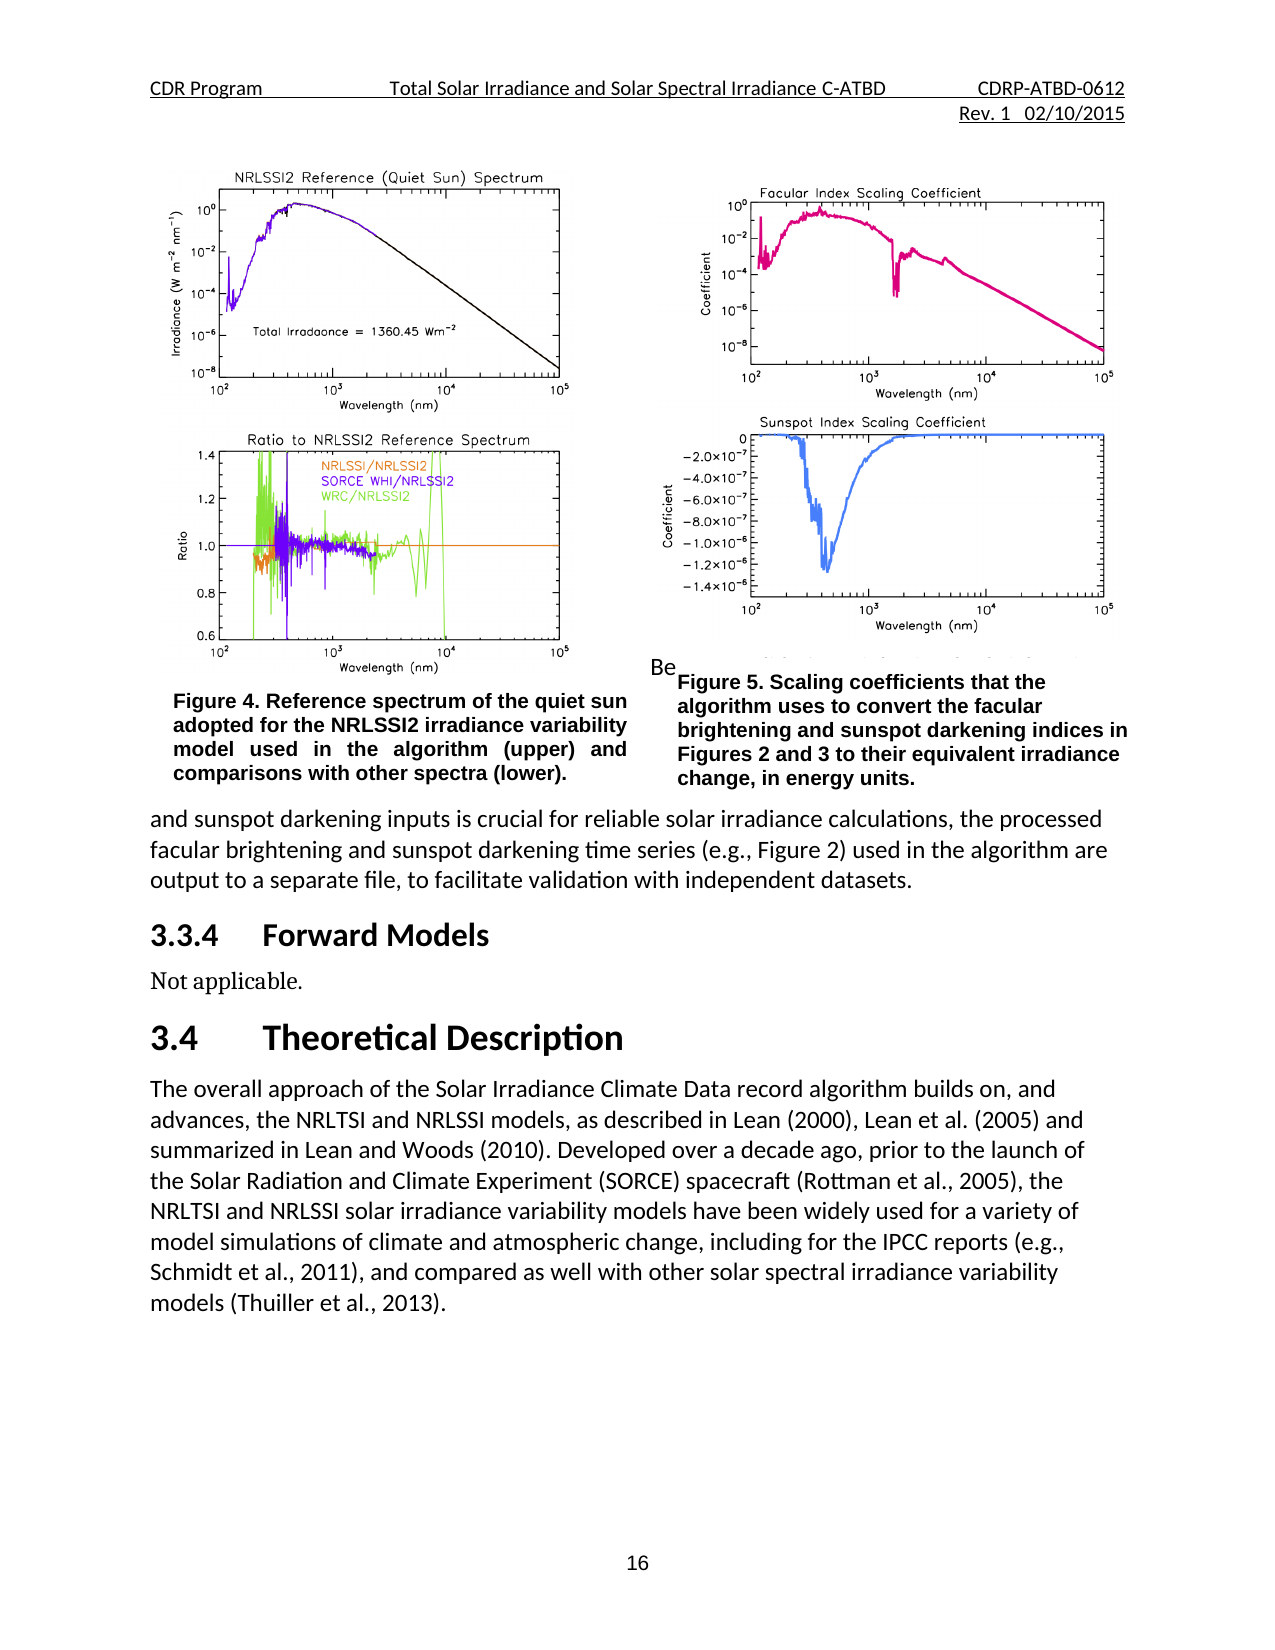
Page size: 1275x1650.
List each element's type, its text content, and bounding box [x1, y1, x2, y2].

subtitle Forward Models [150, 914, 1125, 954]
subtitle Theoretical Description [150, 1014, 1125, 1060]
text Not applicable. [150, 967, 1125, 996]
text Because validation of the facular brightening and sunspot darkening inputs is crucial for reliable solar irradiance calculations, the processed facular brightening and sunspot darkening time series (e.g., Figure 2) used in the algorithm are output to a separate file, to facilitate validation with independent datasets. [150, 651, 1125, 895]
picture [161, 170, 574, 676]
picture [653, 188, 1124, 639]
text The overall approach of the Solar Irradiance Climate Data record algorithm builds on, and advances, the NRLTSI and NRLSSI models, as described in Lean (2000), Lean et al. (2005) and summarized in Lean and Woods (2010). Developed over a decade ago, prior to the launch of the Solar Radiation and Climate Experiment (SORCE) spacecraft (Rottman et al., 2005), the NRLTSI and NRLSSI solar irradiance variability models have been widely used for a variety of model simulations of climate and atmospheric change, including for the IPCC reports (e.g., Schmidt et al., 2011), and compared as well with other solar spectral irradiance variability models (Thuiller et al., 2013). [150, 1073, 1125, 1317]
